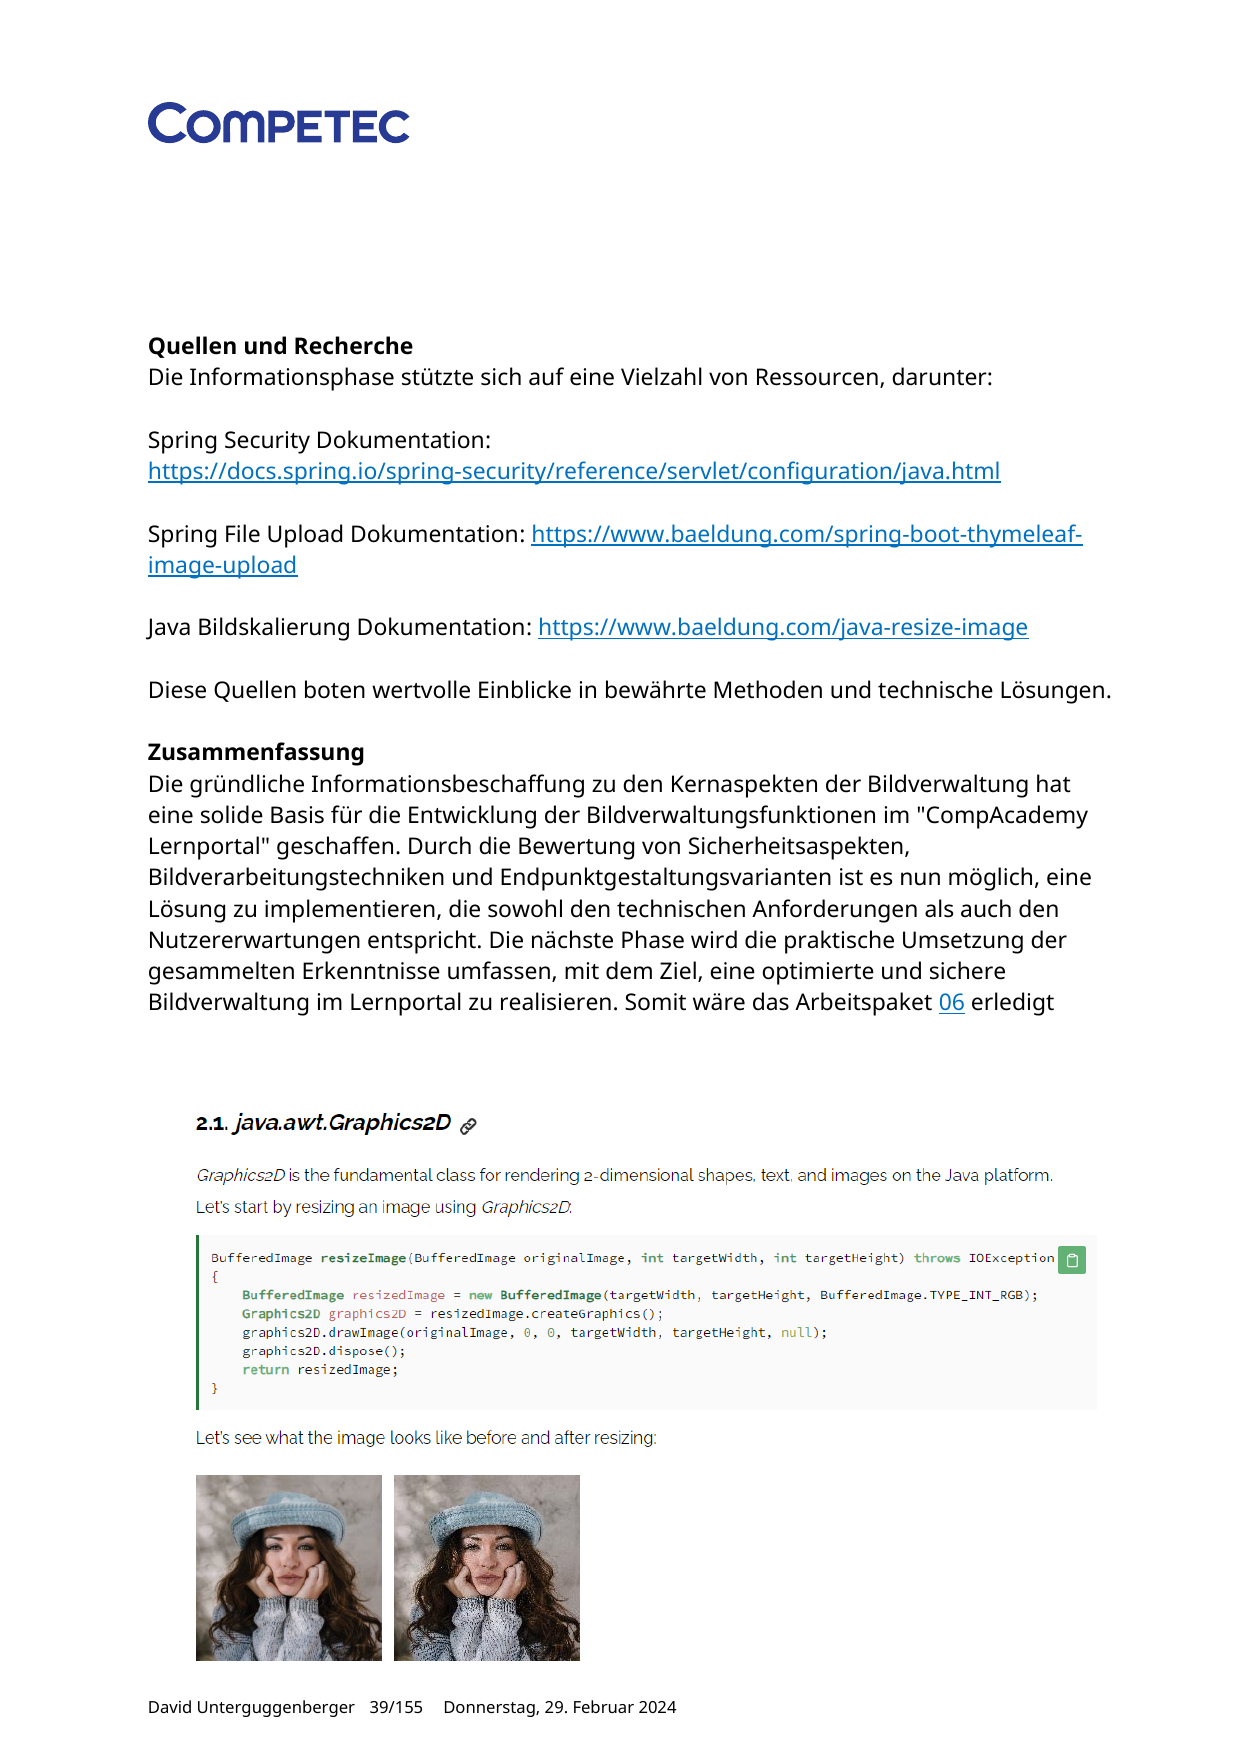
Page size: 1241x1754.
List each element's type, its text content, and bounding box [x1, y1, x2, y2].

text Zusammenfassung [148, 736, 1122, 767]
text Diese Quellen boten wertvolle Einblicke in bewährte Methoden und technische Lösungen. [148, 674, 1122, 705]
text Die gründliche Informationsbeschaffung zu den Kernaspekten der Bildverwaltung hat eine solide Basis für die Entwicklung der Bildverwaltungsfunktionen im "CompAcademy Lernportal" geschaffen. Durch die Bewertung von Sicherheitsaspekten, Bildverarbeitungstechniken und Endpunktgestaltungsvarianten ist es nun möglich, eine Lösung zu implementieren, die sowohl den technischen Anforderungen als auch den Nutzererwartungen entspricht. Die nächste Phase wird die praktische Umsetzung der gesammelten Erkenntnisse umfassen, mit dem Ziel, eine optimierte und sichere Bildverwaltung im Lernportal zu realisieren. Somit wäre das Arbeitspaket 06 erledigt [148, 767, 1122, 1017]
text Quellen und Recherche [148, 330, 1122, 361]
text Spring Security Dokumentation: https://docs.spring.io/spring-security/reference/servlet/configuration/java.html [148, 424, 1122, 486]
text Die Informationsphase stützte sich auf eine Vielzahl von Ressourcen, darunter: [148, 361, 1122, 392]
picture [147, 1097, 1121, 1671]
text Java Bildskalierung Dokumentation: https://www.baeldung.com/java-resize-image [148, 611, 1122, 642]
text Spring File Upload Dokumentation: https://www.baeldung.com/spring-boot-thymeleaf-image-upload [148, 517, 1122, 580]
